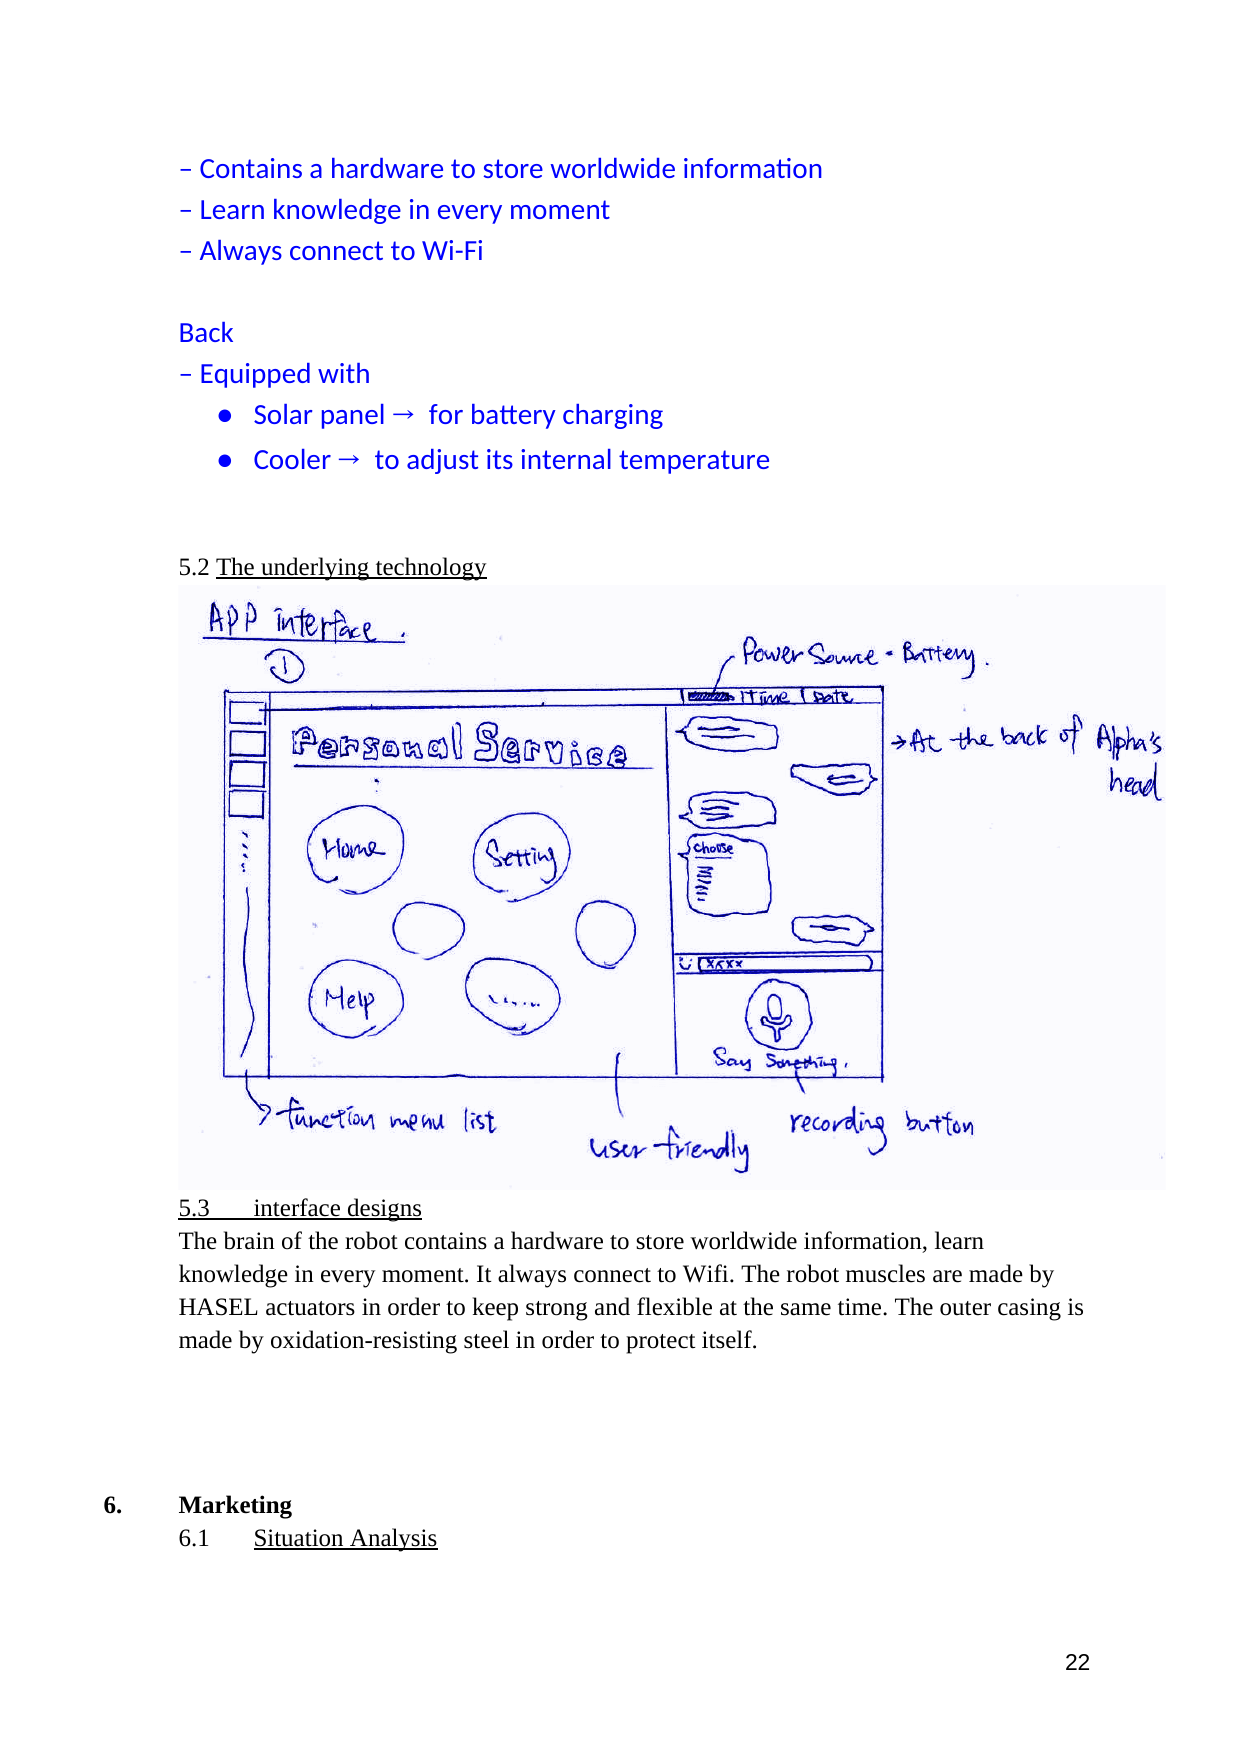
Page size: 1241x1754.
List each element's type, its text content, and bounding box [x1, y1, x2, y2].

text The brain of the robot contains a hardware to store worldwide information, learn knowledge in every moment. It always connect to Wifi. The robot muscles are made by HASEL actuators in order to keep strong and flexible at the same time. The outer casing is made by oxidation-resisting steel in order to protect itself. [178, 1226, 1090, 1354]
text – Learn knowledge in every moment [178, 191, 1090, 227]
list Cooler → to adjust its internal temperature [216, 441, 1090, 480]
text 5.2 The underlying technology [178, 552, 1090, 581]
list Solar panel → for battery charging [216, 396, 1090, 435]
text 6. Marketing 6.1 Situation Analysis [103, 1491, 1090, 1552]
text Back [178, 314, 1090, 349]
picture [178, 585, 1166, 1190]
text 5.3 interface designs [178, 1193, 1090, 1222]
text – Equipped with [178, 355, 1090, 390]
text – Always connect to Wi-Fi [178, 232, 1090, 267]
text – Contains a hardware to store worldwide information [178, 150, 1090, 186]
